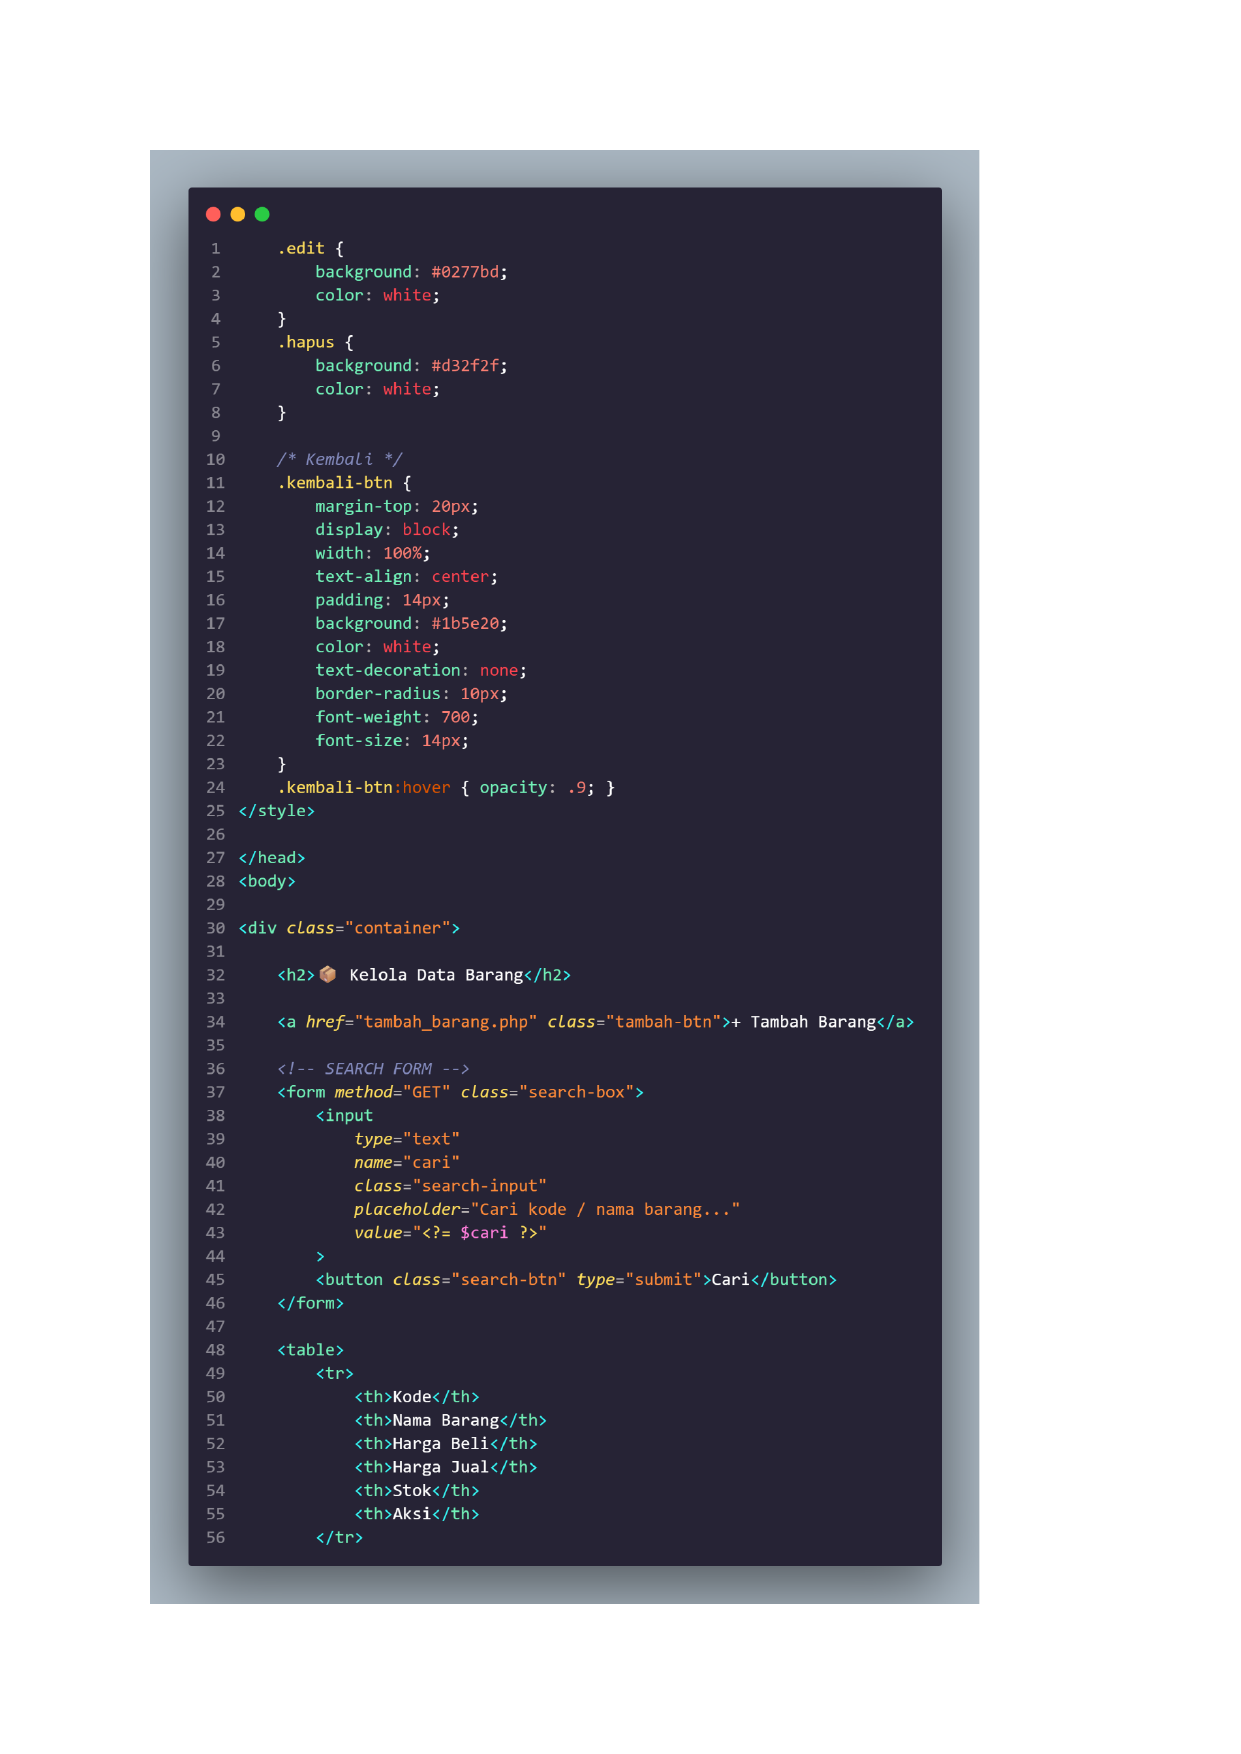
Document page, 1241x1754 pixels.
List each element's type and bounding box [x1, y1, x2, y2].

picture [150, 150, 980, 1604]
